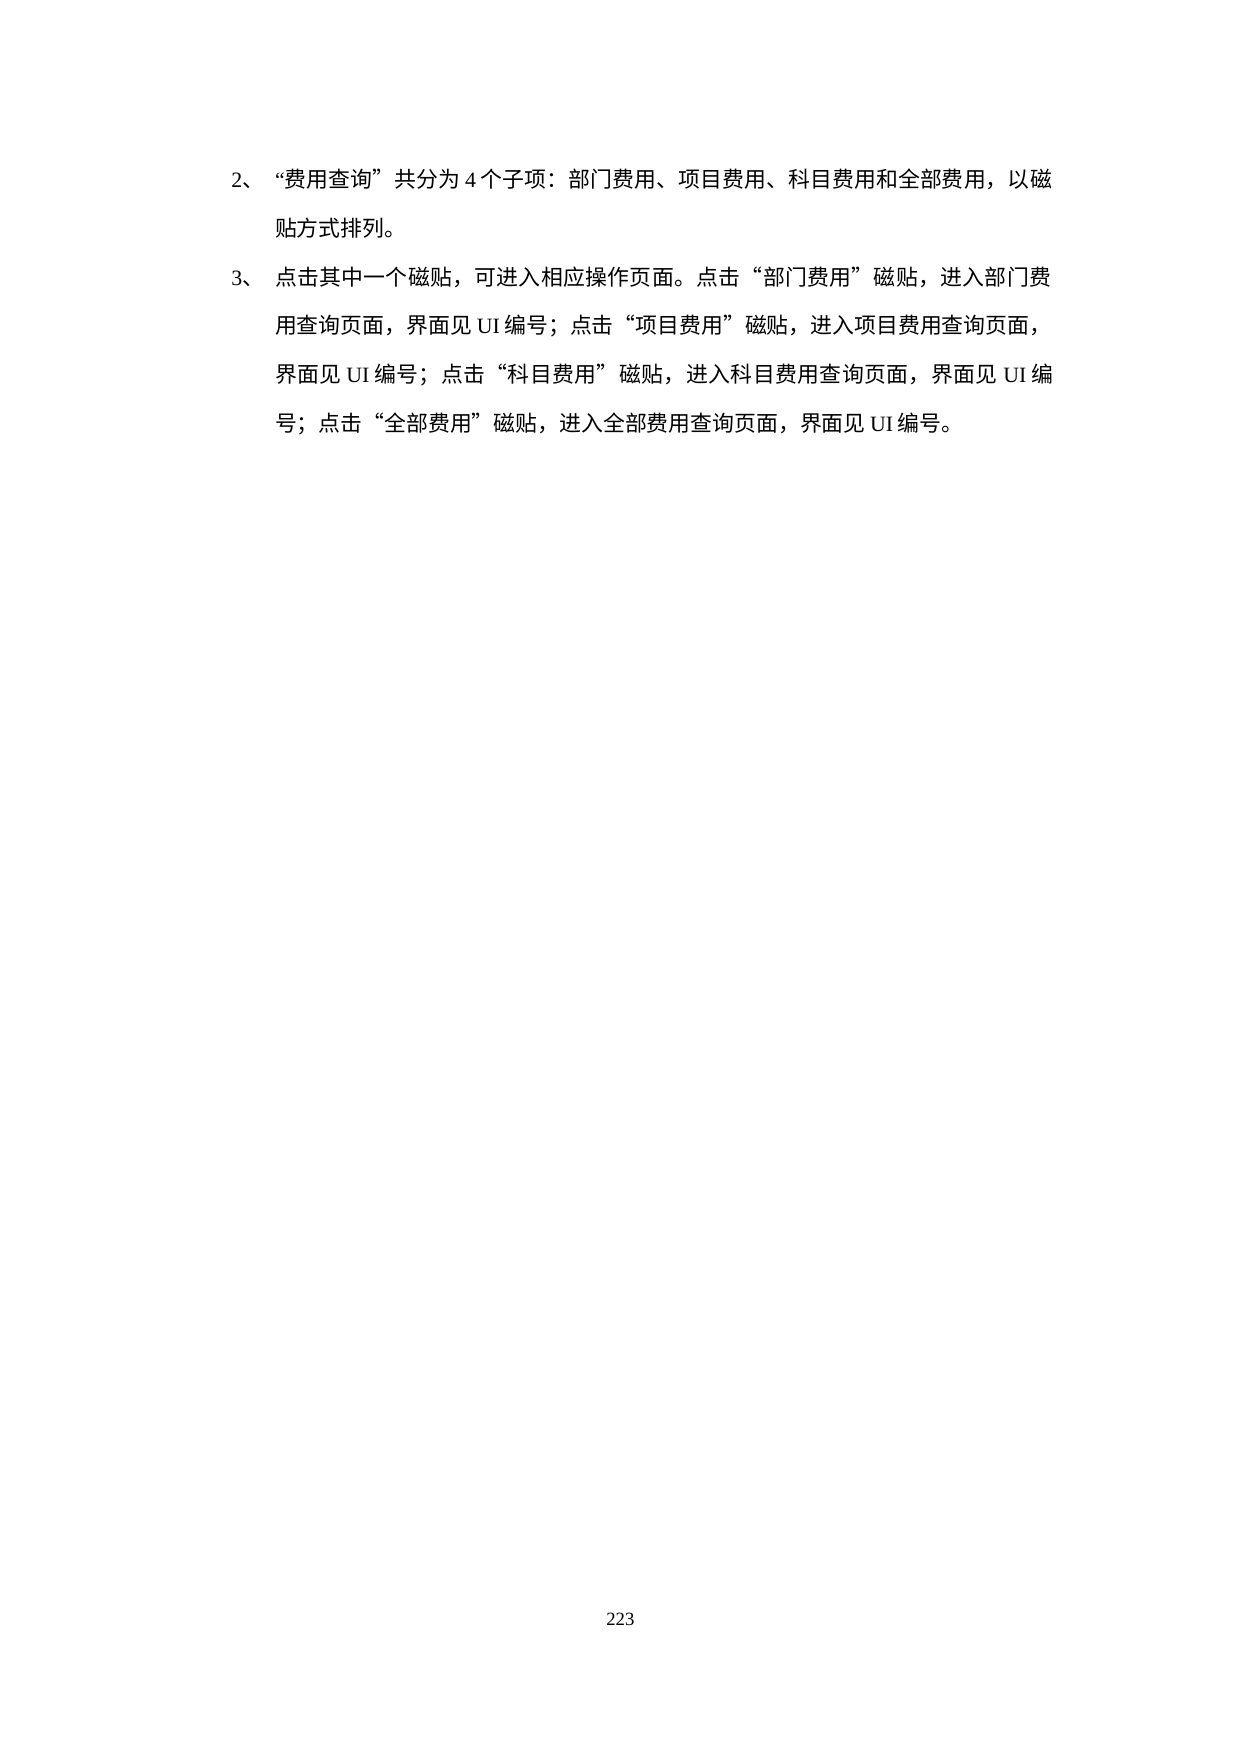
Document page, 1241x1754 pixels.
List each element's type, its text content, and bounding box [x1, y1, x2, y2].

list 点击其中一个磁贴，可进入相应操作页面。点击“部门费用”磁贴，进入部门费用查询页面，界面见UI编号；点击“项目费用”磁贴，进入项目费用查询页面，界面见UI编号；点击“科目费用”磁贴，进入科目费用查询页面，界面见UI编号；点击“全部费用”磁贴，进入全部费用查询页面，界面见UI编号。 [231, 259, 1053, 438]
list “费用查询”共分为4个子项：部门费用、项目费用、科目费用和全部费用，以磁贴方式排列。 [231, 162, 1053, 243]
